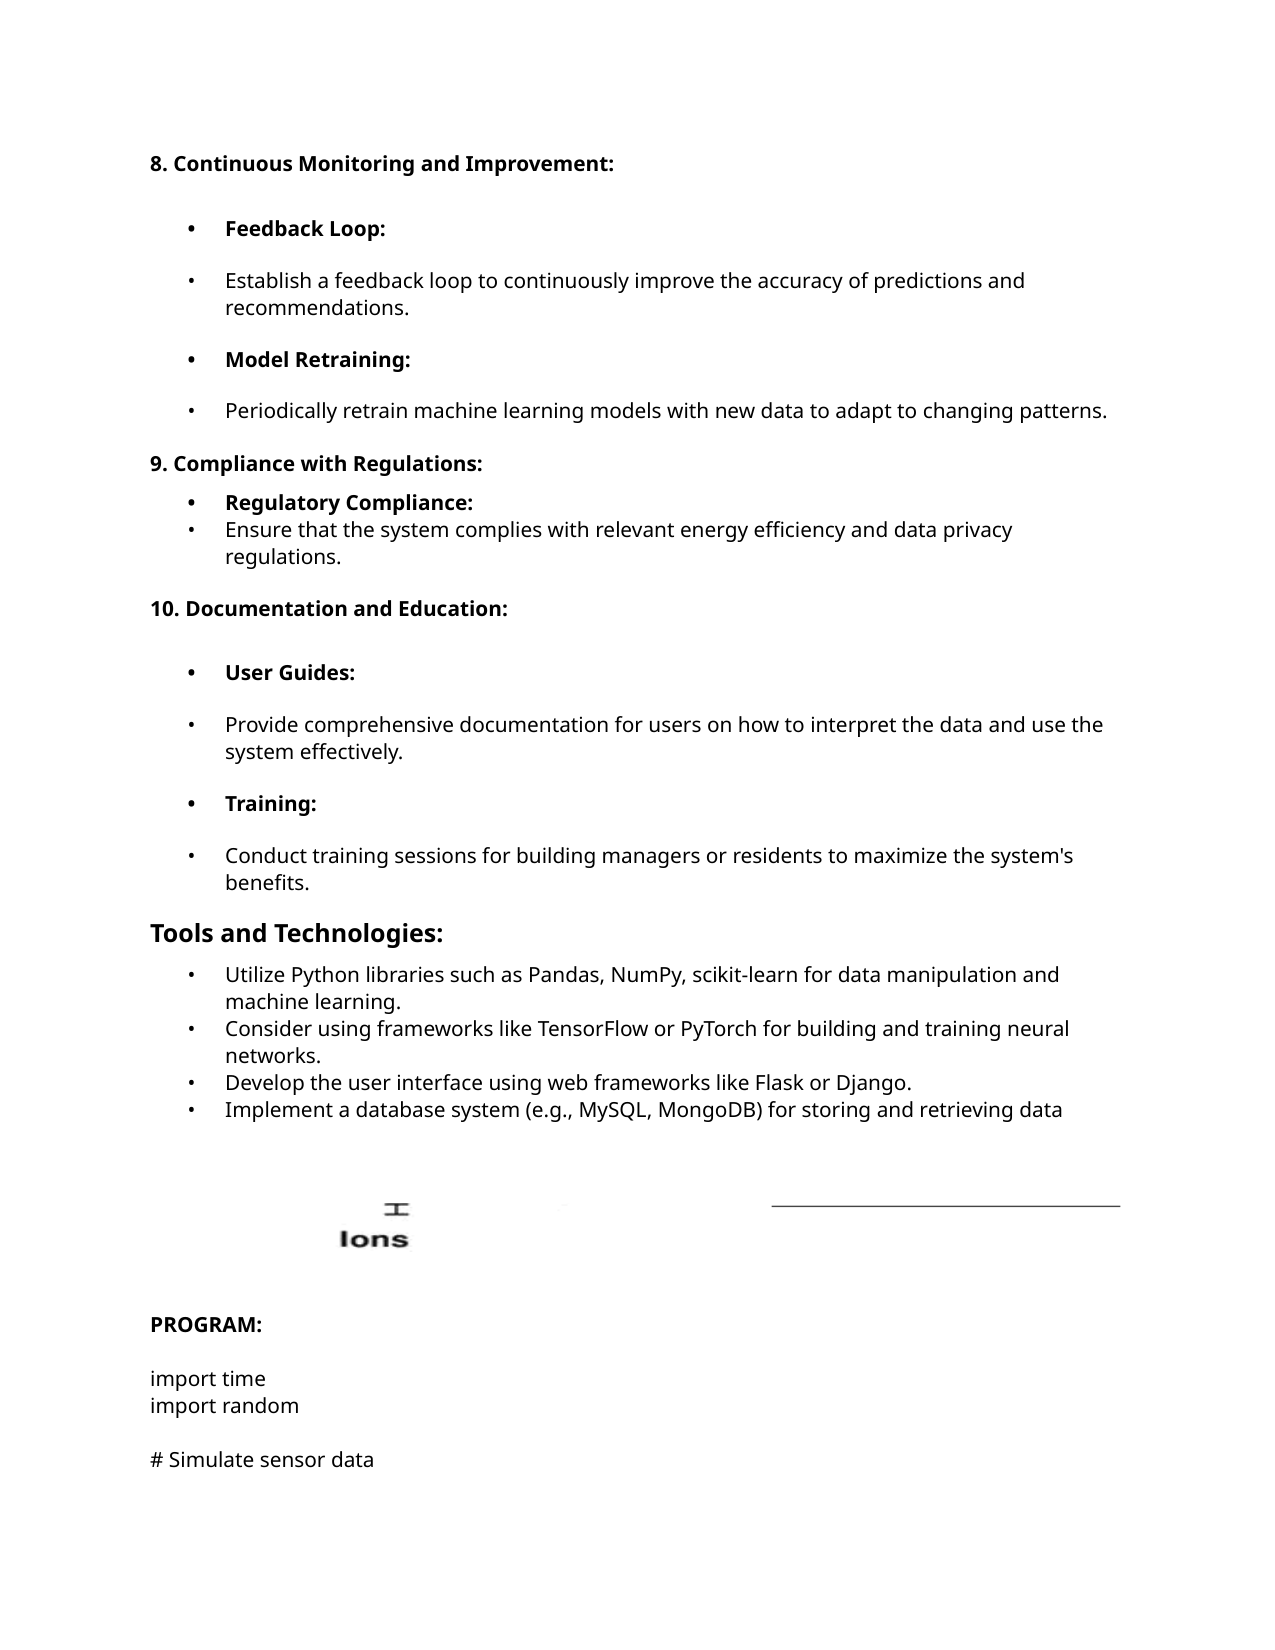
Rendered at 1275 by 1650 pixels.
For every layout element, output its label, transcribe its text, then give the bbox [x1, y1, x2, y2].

list Utilize Python libraries such as Pandas, NumPy, scikit-learn for data manipulation and machine learning. [187, 961, 1125, 1014]
text # Simulate sensor data [150, 1446, 1125, 1473]
list User Guides: [187, 659, 1125, 686]
text PROGRAM: [150, 1311, 1125, 1338]
list Feedback Loop: [187, 214, 1125, 241]
text Tools and Technologies: [150, 921, 1125, 948]
list Ensure that the system complies with relevant energy efficiency and data privacy regulations. [187, 516, 1125, 570]
list Conduct training sessions for building managers or residents to maximize the system's benefits. [187, 842, 1125, 896]
list Regulatory Compliance: [187, 489, 1125, 516]
text 9. Compliance with Regulations: [150, 449, 1125, 476]
list Training: [187, 790, 1125, 817]
list Periodically retrain machine learning models with new data to adapt to changing patterns. [187, 397, 1125, 424]
list Model Retraining: [187, 345, 1125, 372]
list Provide comprehensive documentation for users on how to interpret the data and use the system effectively. [187, 711, 1125, 765]
list Develop the user interface using web frameworks like Flask or Django. [187, 1068, 1125, 1096]
text 10. Documentation and Education: [150, 595, 1125, 622]
list Consider using frameworks like TensorFlow or PyTorch for building and training neural networks. [187, 1014, 1125, 1068]
text import time [150, 1365, 1125, 1392]
list Establish a feedback loop to continuously improve the accuracy of predictions and recommendations. [187, 266, 1125, 320]
text import random [150, 1392, 1125, 1419]
list Implement a database system (e.g., MySQL, MongoDB) for storing and retrieving data [187, 1096, 1125, 1122]
text 8. Continuous Monitoring and Improvement: [150, 150, 1125, 177]
